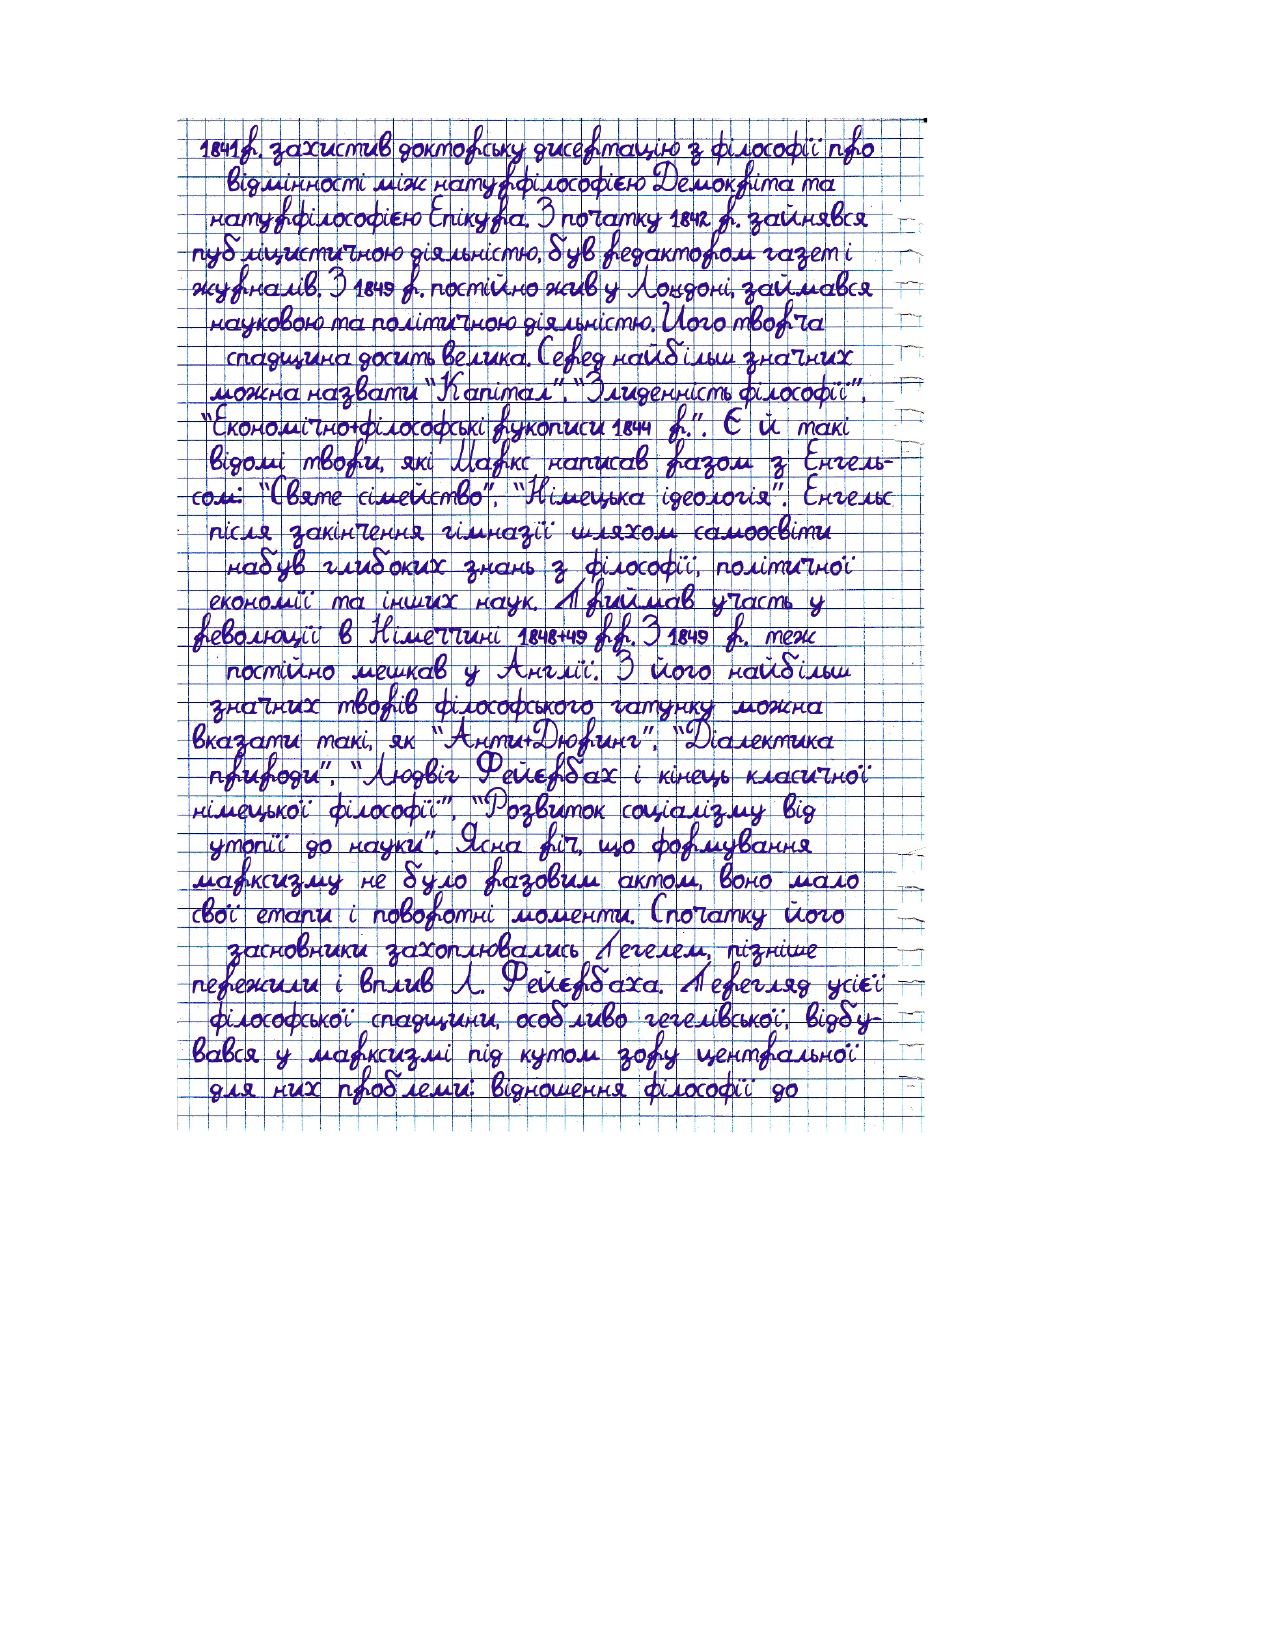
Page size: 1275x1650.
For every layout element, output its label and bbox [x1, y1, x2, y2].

picture [177, 118, 928, 1135]
